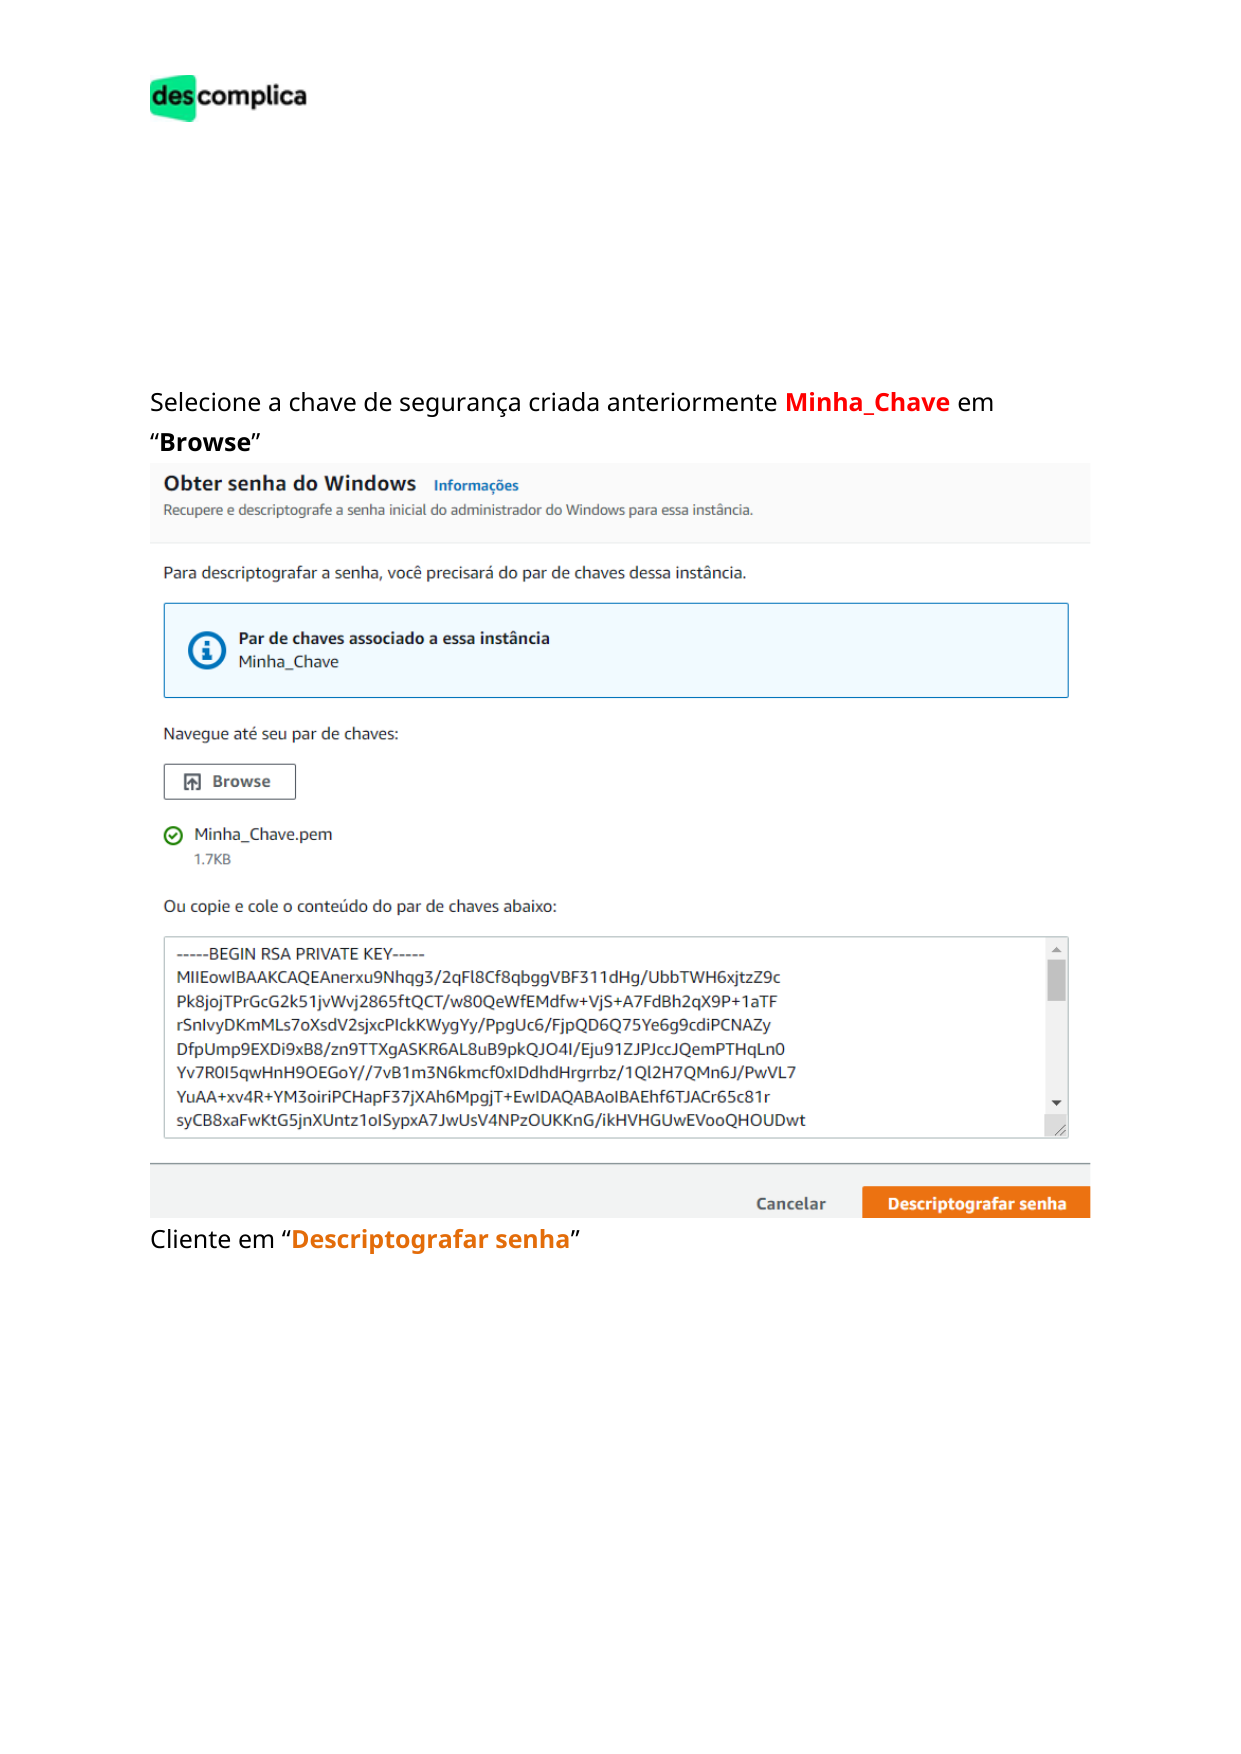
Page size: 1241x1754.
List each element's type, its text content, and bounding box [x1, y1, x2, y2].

text Cliente em “Descriptografar senha” [150, 1221, 1090, 1256]
picture [150, 75, 307, 122]
picture [150, 463, 1091, 1218]
text Selecione a chave de segurança criada anteriormente Minha_Chave em “Browse” [150, 385, 1090, 458]
